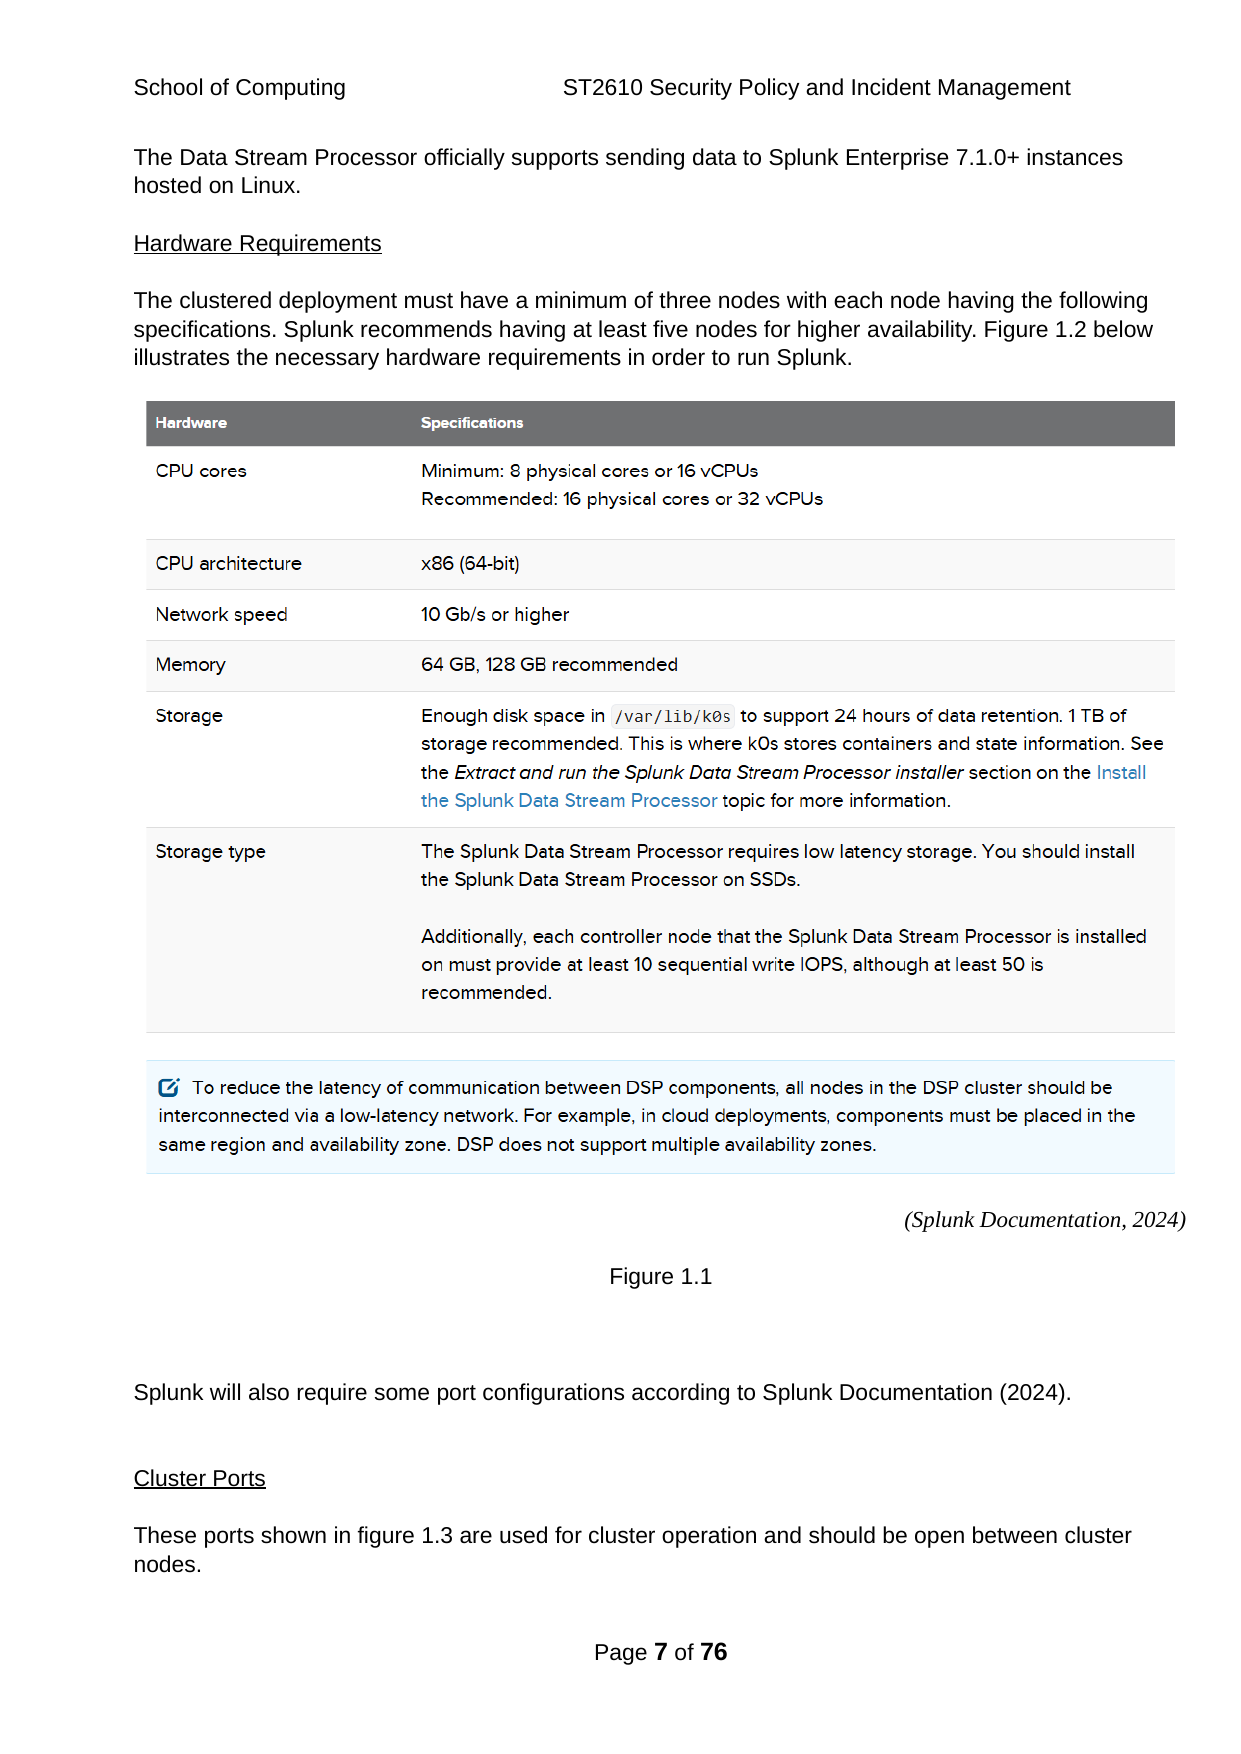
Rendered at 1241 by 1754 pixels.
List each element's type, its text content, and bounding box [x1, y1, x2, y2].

picture [146, 401, 1175, 1175]
text The clustered deployment must have a minimum of three nodes with each node having the following specifications. Splunk recommends having at least five nodes for higher availability. Figure 1.2 below illustrates the necessary hardware requirements in order to run Splunk. [133, 287, 1188, 371]
text Splunk will also require some port configurations according to Splunk Documentation (2024). [133, 1378, 1188, 1433]
text Hardware Requirements [133, 230, 1188, 256]
text Figure 1.1 [133, 1263, 1188, 1290]
text The Data Stream Processor officially supports sending data to Splunk Enterprise 7.1.0+ instances hosted on Linux. [133, 144, 1188, 198]
text Cluster Ports [133, 1464, 1188, 1491]
text (Splunk Documentation, 2024) [133, 1206, 1188, 1232]
text These ports shown in figure 1.3 are used for cluster operation and should be open between cluster nodes. [133, 1522, 1188, 1577]
